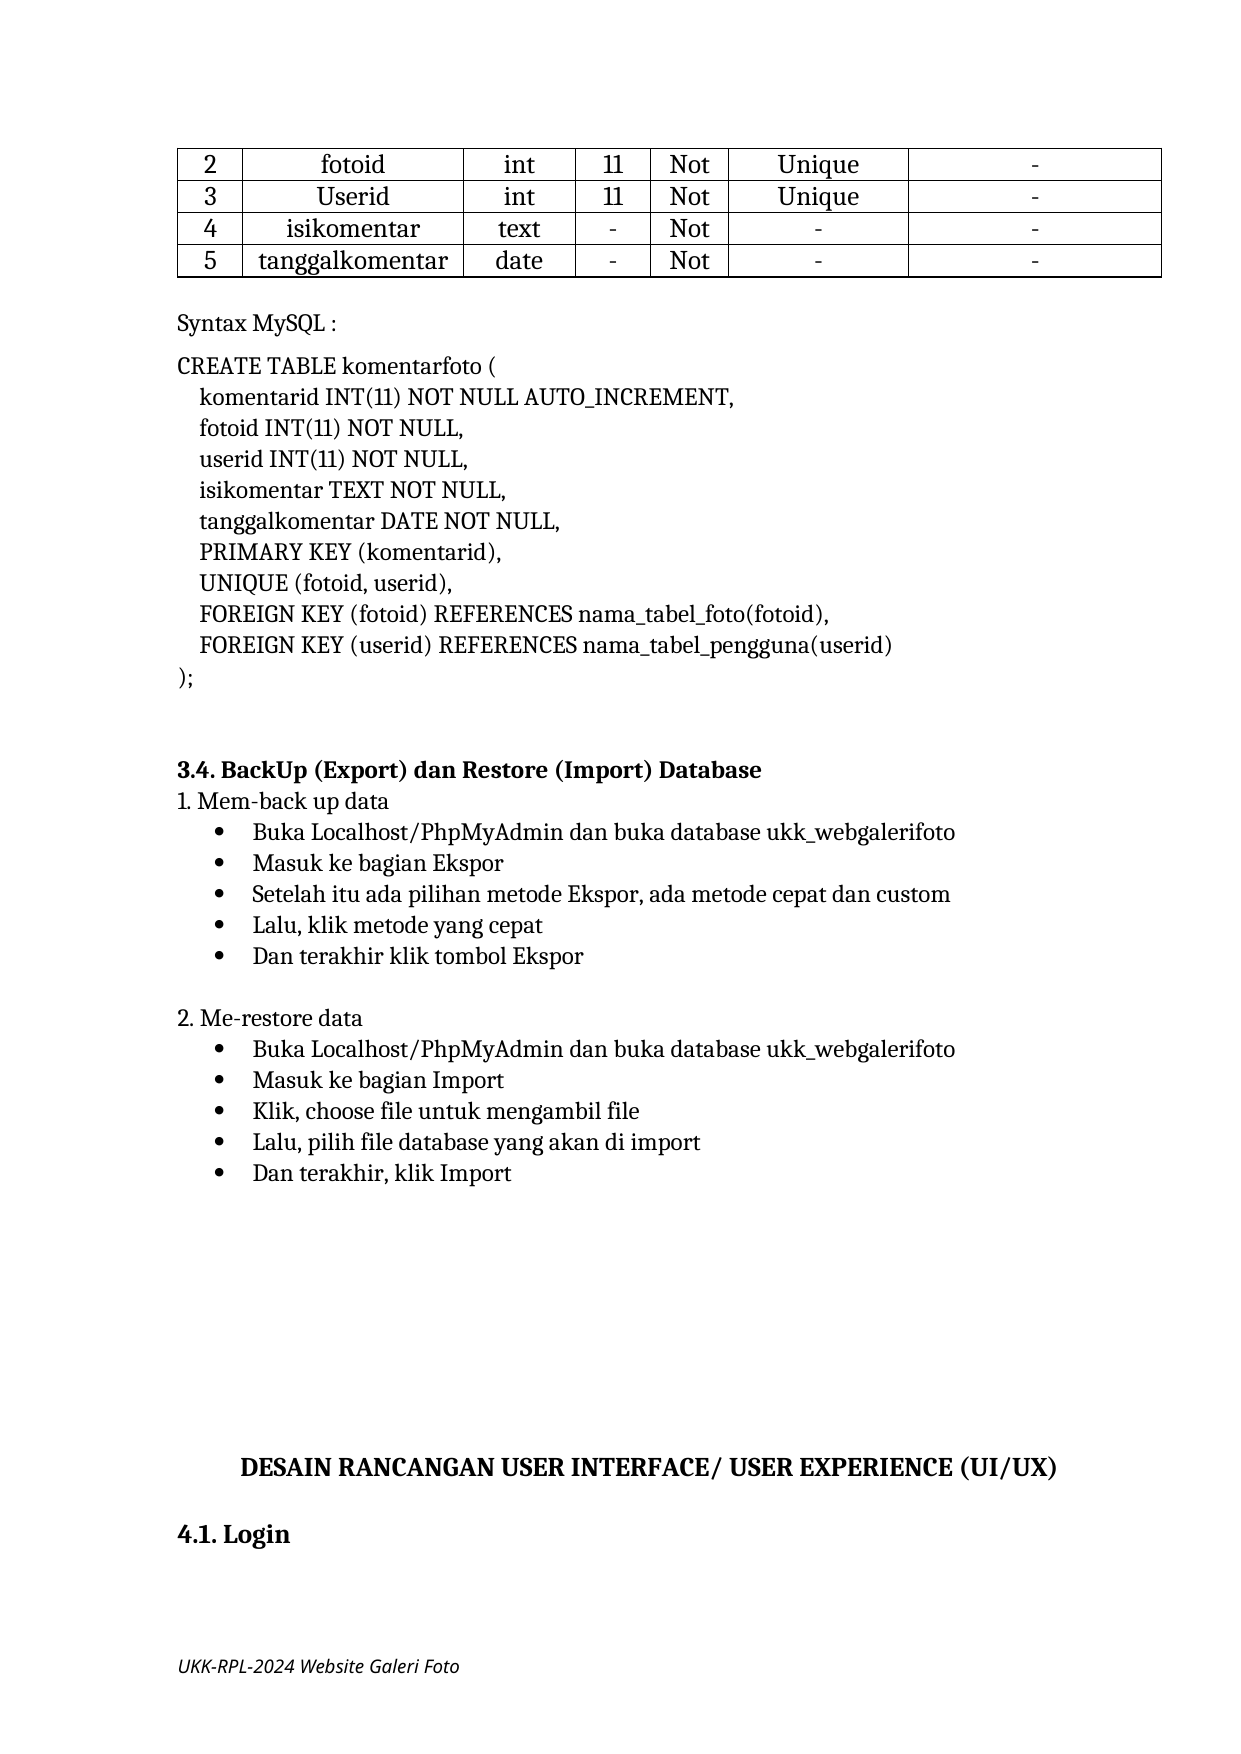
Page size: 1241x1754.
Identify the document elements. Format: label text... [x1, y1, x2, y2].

text 2. Me-restore data [177, 1004, 1122, 1033]
table_cell int [464, 181, 575, 212]
table_cell tanggalkomentar [243, 245, 463, 276]
text UNIQUE (fotoid, userid), [177, 569, 1122, 598]
list Lalu, klik metode yang cepat [215, 911, 1122, 939]
table_cell - [909, 181, 1161, 212]
table_cell 3 [178, 181, 242, 212]
table_cell - [576, 213, 650, 244]
table_cell 2 [178, 149, 242, 180]
text FOREIGN KEY (userid) REFERENCES nama_tabel_pengguna(userid) [177, 631, 1122, 660]
list Masuk ke bagian Ekspor [215, 849, 1122, 877]
table_cell Not [651, 181, 728, 212]
table_cell 11 [576, 149, 650, 180]
text userid INT(11) NOT NULL, [177, 445, 1122, 474]
table_cell Not [651, 245, 728, 276]
list Dan terakhir, klik Import [215, 1159, 1122, 1188]
text Syntax MySQL : [177, 308, 1122, 337]
text isikomentar TEXT NOT NULL, [177, 476, 1122, 505]
list Klik, choose file untuk mengambil file [215, 1097, 1122, 1126]
list Dan terakhir klik tombol Ekspor [215, 942, 1122, 971]
list Setelah itu ada pilihan metode Ekspor, ada metode cepat dan custom [215, 880, 1122, 908]
text tanggalkomentar DATE NOT NULL, [177, 507, 1122, 536]
table_cell - [729, 245, 908, 276]
list Buka Localhost/PhpMyAdmin dan buka database ukk_webgalerifoto [215, 818, 1122, 846]
table_cell text [464, 213, 575, 244]
table_cell Userid [243, 181, 463, 212]
table_cell Unique [729, 181, 908, 212]
table_cell int [464, 149, 575, 180]
table_cell Not [651, 149, 728, 180]
table_cell - [909, 149, 1161, 180]
list Lalu, pilih file database yang akan di import [215, 1128, 1122, 1157]
table_cell fotoid [243, 149, 463, 180]
table_cell 11 [576, 181, 650, 212]
table_cell - [909, 245, 1161, 276]
text FOREIGN KEY (fotoid) REFERENCES nama_tabel_foto(fotoid), [177, 600, 1122, 629]
table_cell - [909, 213, 1161, 244]
list Buka Localhost/PhpMyAdmin dan buka database ukk_webgalerifoto [215, 1035, 1122, 1064]
table_cell isikomentar [243, 213, 463, 244]
text 3.4. BackUp (Export) dan Restore (Import) Database [177, 756, 1122, 784]
text komentarid INT(11) NOT NULL AUTO_INCREMENT, [177, 383, 1122, 412]
text ); [177, 662, 1122, 691]
table_cell 5 [178, 245, 242, 276]
table_cell Unique [729, 149, 908, 180]
text DESAIN RANCANGAN USER INTERFACE/ USER EXPERIENCE (UI/UX) [177, 1452, 1122, 1483]
text PRIMARY KEY (komentarid), [177, 538, 1122, 567]
text 1. Mem-back up data [177, 787, 1122, 815]
list Masuk ke bagian Import [215, 1066, 1122, 1095]
table_cell - [729, 213, 908, 244]
table_cell date [464, 245, 575, 276]
table_cell Not [651, 213, 728, 244]
text fotoid INT(11) NOT NULL, [177, 414, 1122, 443]
table_cell 4 [178, 213, 242, 244]
text 4.1. Login [177, 1519, 1122, 1550]
text CREATE TABLE komentarfoto ( [177, 352, 1122, 381]
table_cell - [576, 245, 650, 276]
